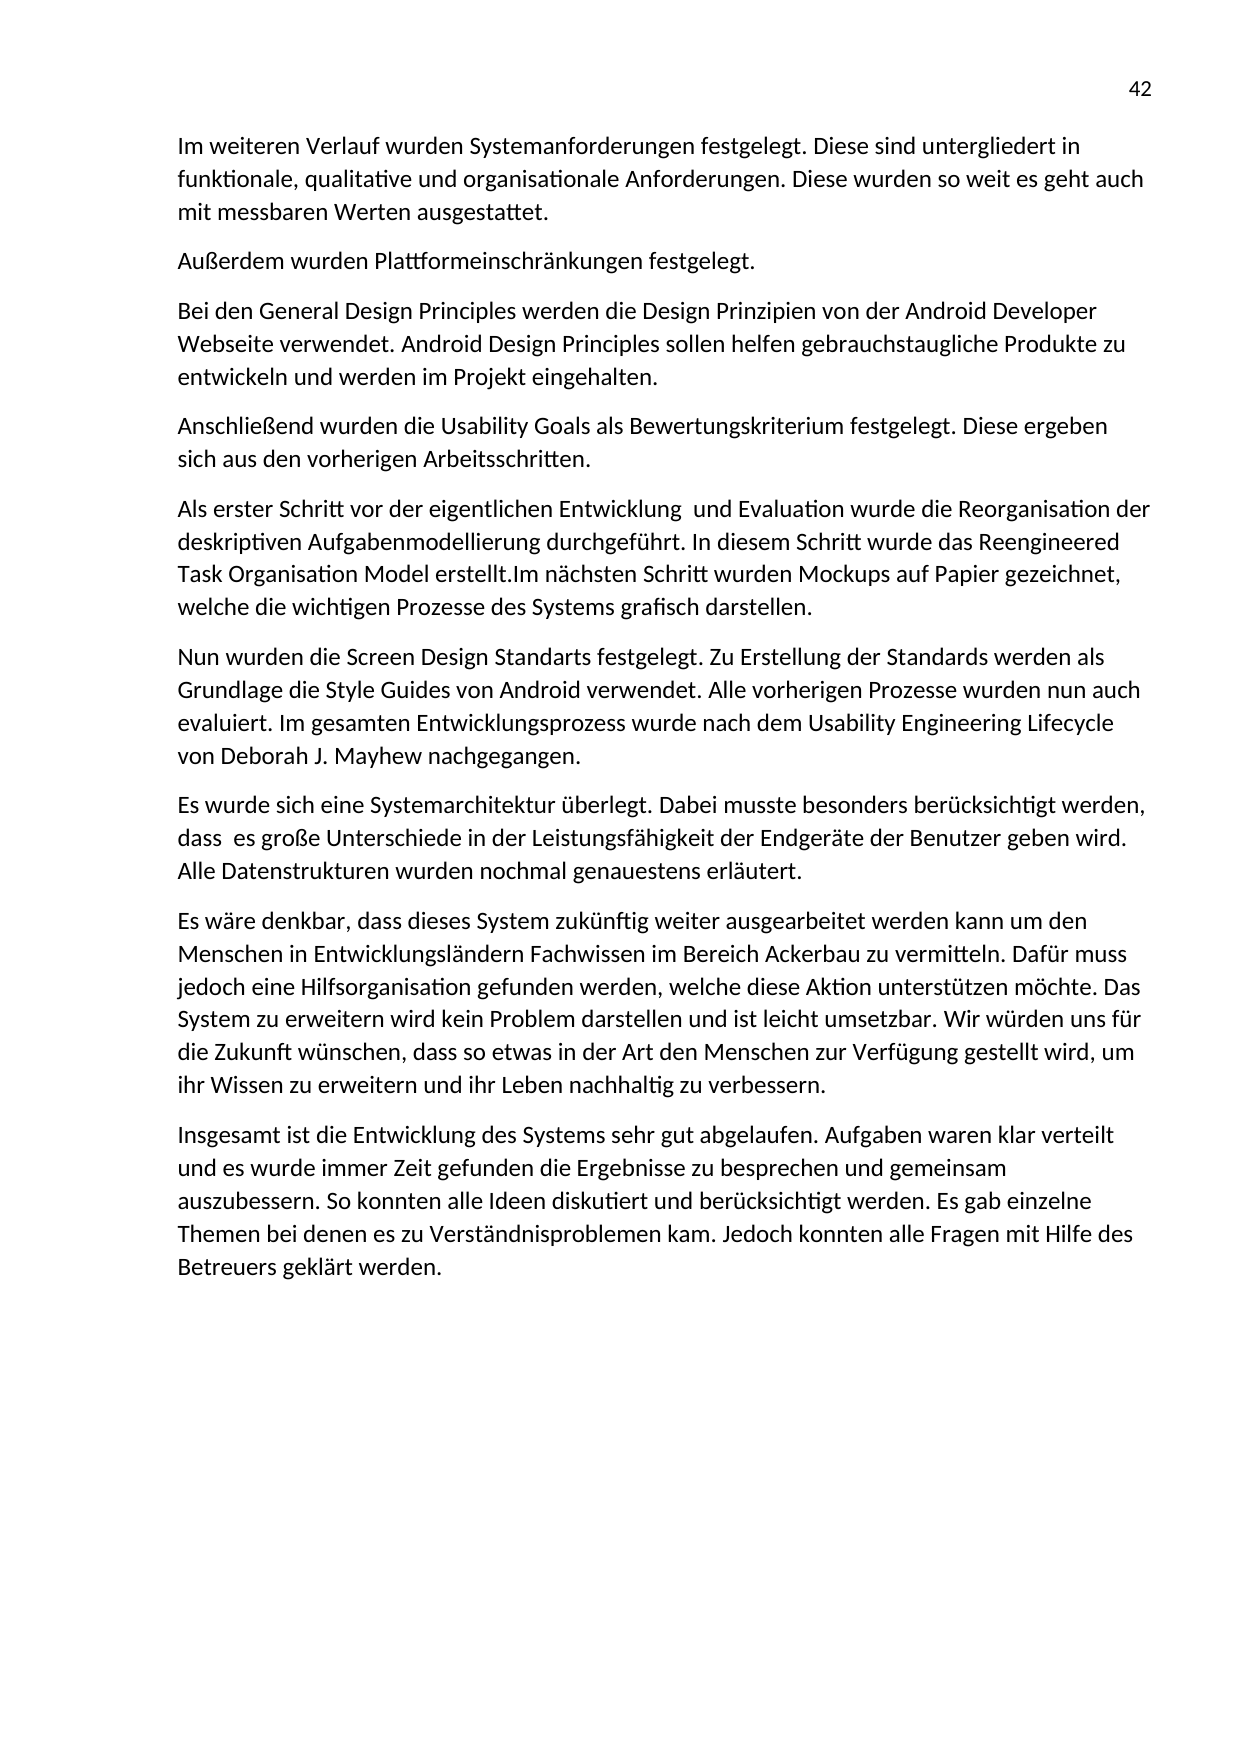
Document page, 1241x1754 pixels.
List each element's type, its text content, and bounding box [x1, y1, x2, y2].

text Es wurde sich eine Systemarchitektur überlegt. Dabei musste besonders berücksichtigt werden, dass es große Unterschiede in der Leistungsfähigkeit der Endgeräte der Benutzer geben wird. Alle Datenstrukturen wurden nochmal genauestens erläutert. [177, 789, 1152, 886]
text Bei den General Design Principles werden die Design Prinzipien von der Android Developer Webseite verwendet. Android Design Principles sollen helfen gebrauchstaugliche Produkte zu entwickeln und werden im Projekt eingehalten. [177, 295, 1152, 391]
text Nun wurden die Screen Design Standarts festgelegt. Zu Erstellung der Standards werden als Grundlage die Style Guides von Android verwendet. Alle vorherigen Prozesse wurden nun auch evaluiert. Im gesamten Entwicklungsprozess wurde nach dem Usability Engineering Lifecycle von Deborah J. Mayhew nachgegangen. [177, 641, 1152, 770]
text Insgesamt ist die Entwicklung des Systems sehr gut abgelaufen. Aufgaben waren klar verteilt und es wurde immer Zeit gefunden die Ergebnisse zu besprechen und gemeinsam auszubessern. So konnten alle Ideen diskutiert und berücksichtigt werden. Es gab einzelne Themen bei denen es zu Verständnisproblemen kam. Jedoch konnten alle Fragen mit Hilfe des Betreuers geklärt werden. [177, 1119, 1152, 1281]
text Im weiteren Verlauf wurden Systemanforderungen festgelegt. Diese sind untergliedert in funktionale, qualitative und organisationale Anforderungen. Diese wurden so weit es geht auch mit messbaren Werten ausgestattet. [177, 130, 1152, 226]
text Anschließend wurden die Usability Goals als Bewertungskriterium festgelegt. Diese ergeben sich aus den vorherigen Arbeitsschritten. [177, 410, 1152, 474]
text Es wäre denkbar, dass dieses System zukünftig weiter ausgearbeitet werden kann um den Menschen in Entwicklungsländern Fachwissen im Bereich Ackerbau zu vermitteln. Dafür muss jedoch eine Hilfsorganisation gefunden werden, welche diese Aktion unterstützen möchte. Das System zu erweitern wird kein Problem darstellen und ist leicht umsetzbar. Wir würden uns für die Zukunft wünschen, dass so etwas in der Art den Menschen zur Verfügung gestellt wird, um ihr Wissen zu erweitern und ihr Leben nachhaltig zu verbessern. [177, 905, 1152, 1100]
text Außerdem wurden Plattformeinschränkungen festgelegt. [177, 245, 1152, 276]
text Als erster Schritt vor der eigentlichen Entwicklung und Evaluation wurde die Reorganisation der deskriptiven Aufgabenmodellierung durchgeführt. In diesem Schritt wurde das Reengineered Task Organisation Model erstellt.Im nächsten Schritt wurden Mockups auf Papier gezeichnet, welche die wichtigen Prozesse des Systems grafisch darstellen. [177, 493, 1152, 622]
